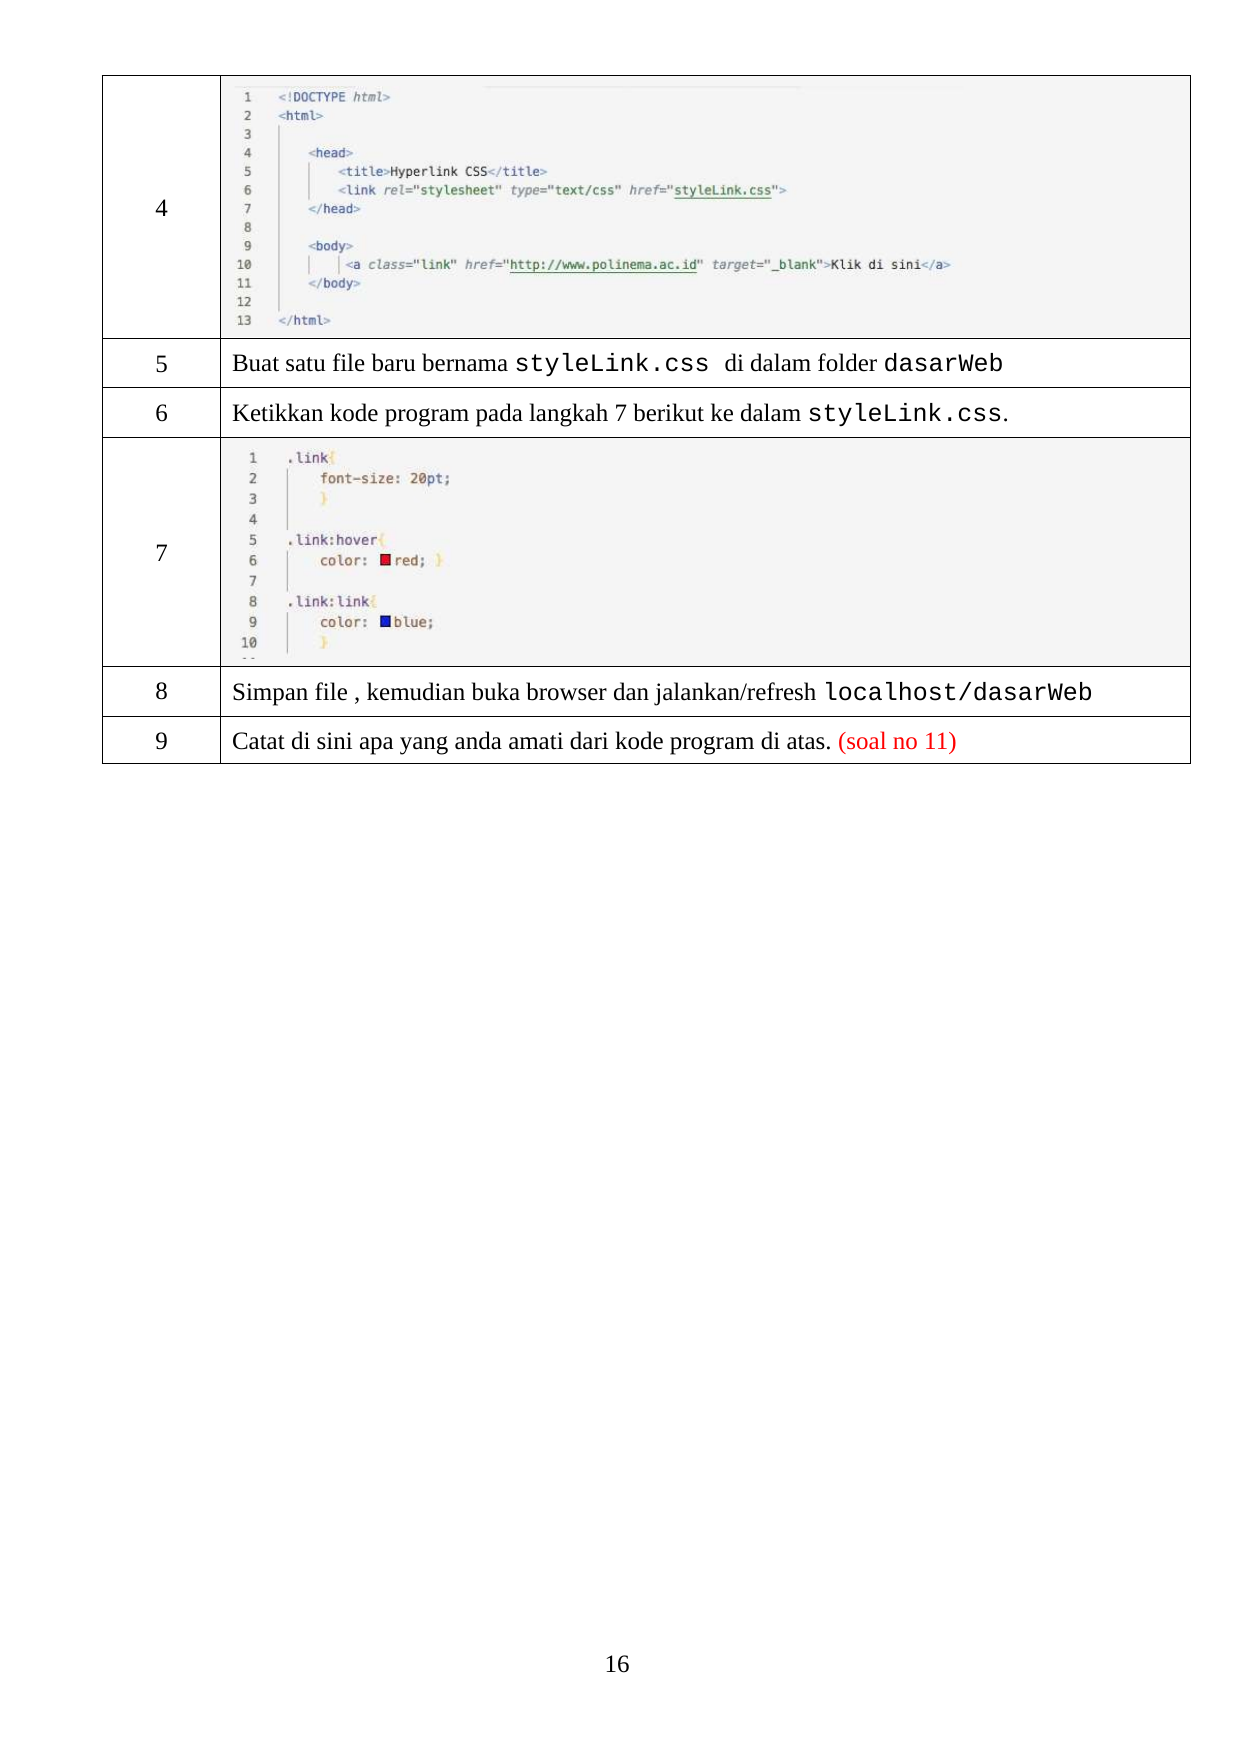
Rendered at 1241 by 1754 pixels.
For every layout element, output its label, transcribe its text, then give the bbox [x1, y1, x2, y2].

table_cell [221, 438, 1190, 666]
picture [234, 86, 964, 330]
table_cell Catat di sini apa yang anda amati dari kode program di atas. (soal no 11) [221, 717, 1190, 763]
table_cell Buat satu file baru bernama styleLink.css di dalam folder dasarWeb [221, 339, 1190, 387]
table_cell Simpan file , kemudian buka browser dan jalankan/refresh localhost/dasarWeb [221, 667, 1190, 716]
table_cell Ketikkan kode program pada langkah 7 berikut ke dalam styleLink.css. [221, 388, 1190, 437]
table_cell 9 [103, 717, 220, 763]
table_cell [221, 76, 1190, 337]
picture [231, 448, 548, 659]
table_cell 8 [103, 667, 220, 716]
table_cell 7 [103, 438, 220, 666]
table_cell 5 [103, 339, 220, 387]
table_cell 4 [103, 76, 220, 337]
table_cell 6 [103, 388, 220, 437]
